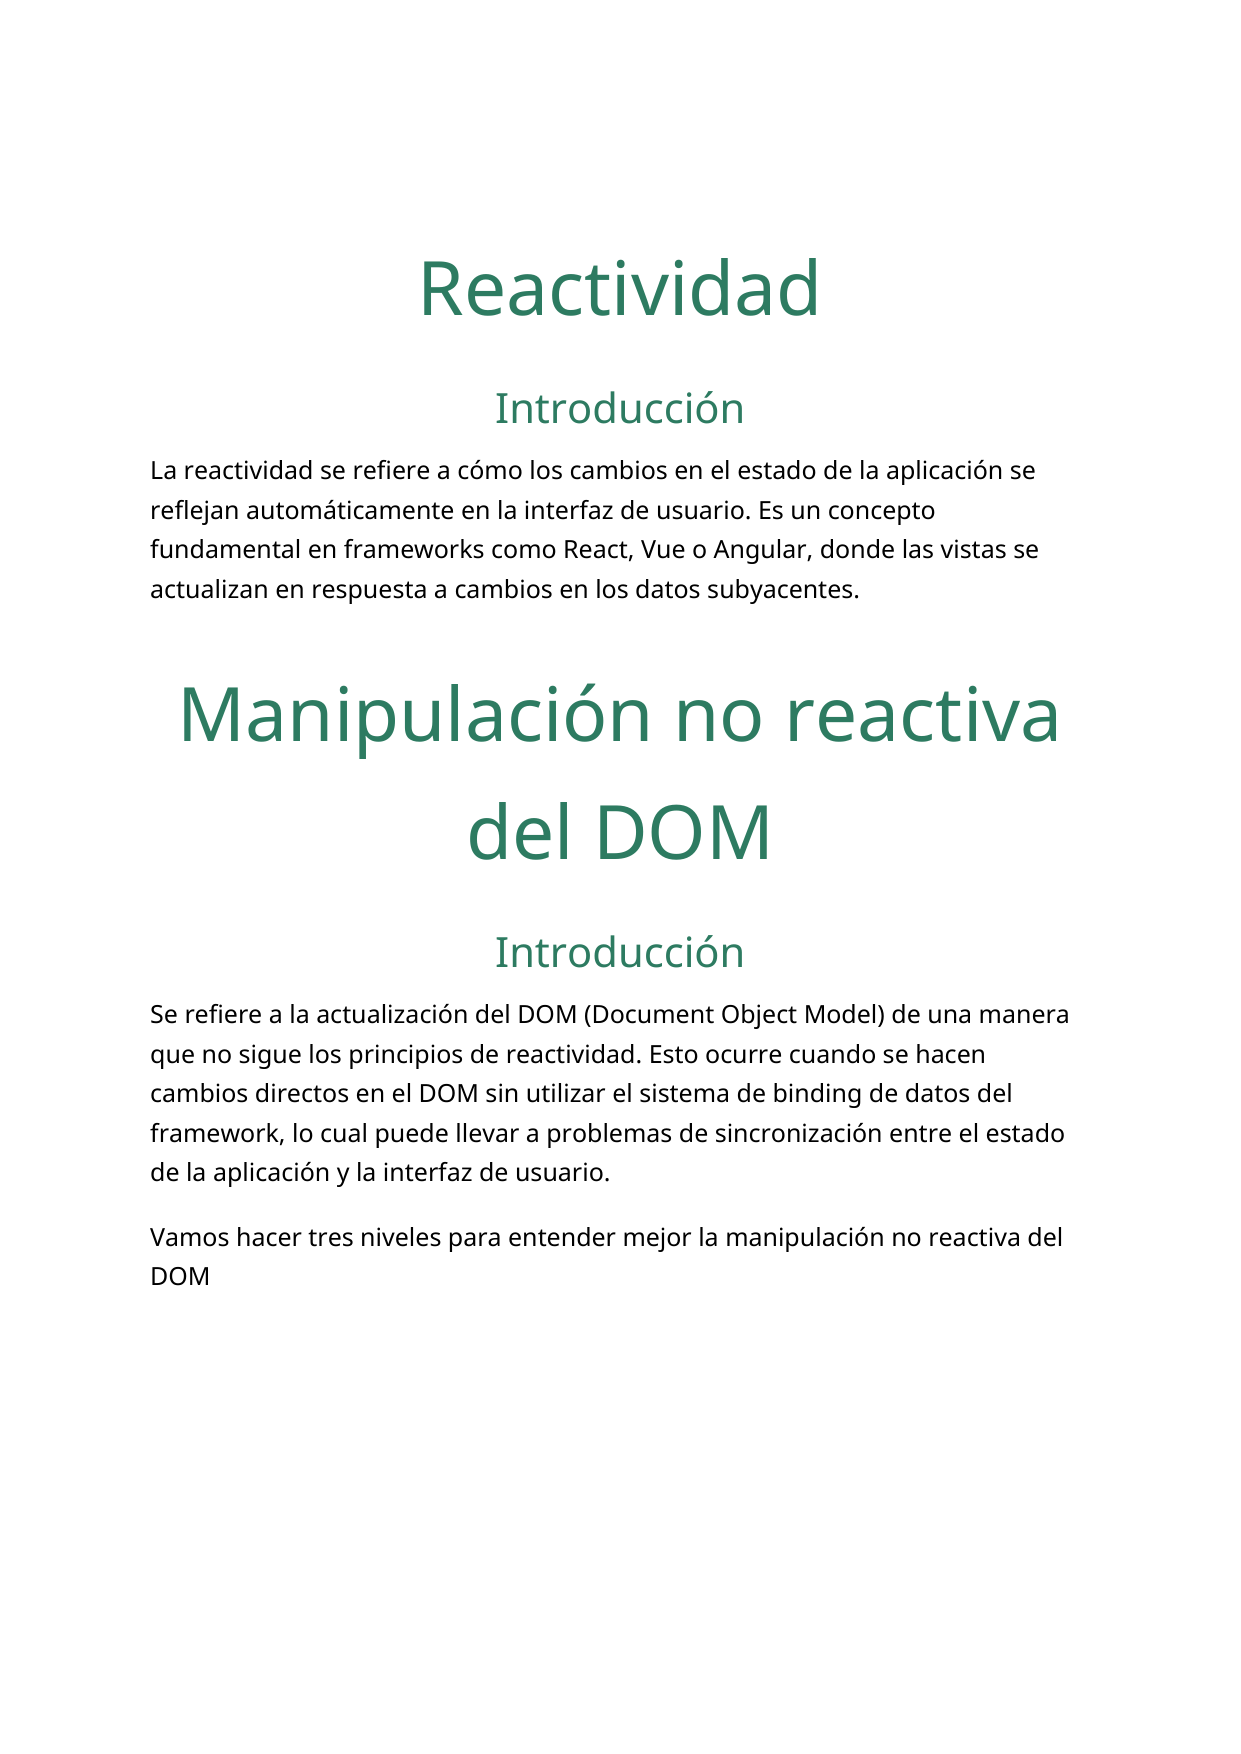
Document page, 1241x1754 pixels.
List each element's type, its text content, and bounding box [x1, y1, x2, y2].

text Se refiere a la actualización del DOM (Document Object Model) de una manera que no sigue los principios de reactividad. Esto ocurre cuando se hacen cambios directos en el DOM sin utilizar el sistema de binding de datos del framework, lo cual puede llevar a problemas de sincronización entre el estado de la aplicación y la interfaz de usuario. [150, 997, 1090, 1189]
text Vamos hacer tres niveles para entender mejor la manipulación no reactiva del DOM [150, 1219, 1090, 1293]
subtitle Manipulación no reactiva del DOM [150, 661, 1090, 881]
subtitle Introducción [150, 379, 1090, 436]
subtitle Reactividad [150, 235, 1090, 337]
text La reactividad se refiere a cómo los cambios en el estado de la aplicación se reflejan automáticamente en la interfaz de usuario. Es un concepto fundamental en frameworks como React, Vue o Angular, donde las vistas se actualizan en respuesta a cambios en los datos subyacentes. [150, 453, 1090, 605]
subtitle Introducción [150, 923, 1090, 979]
